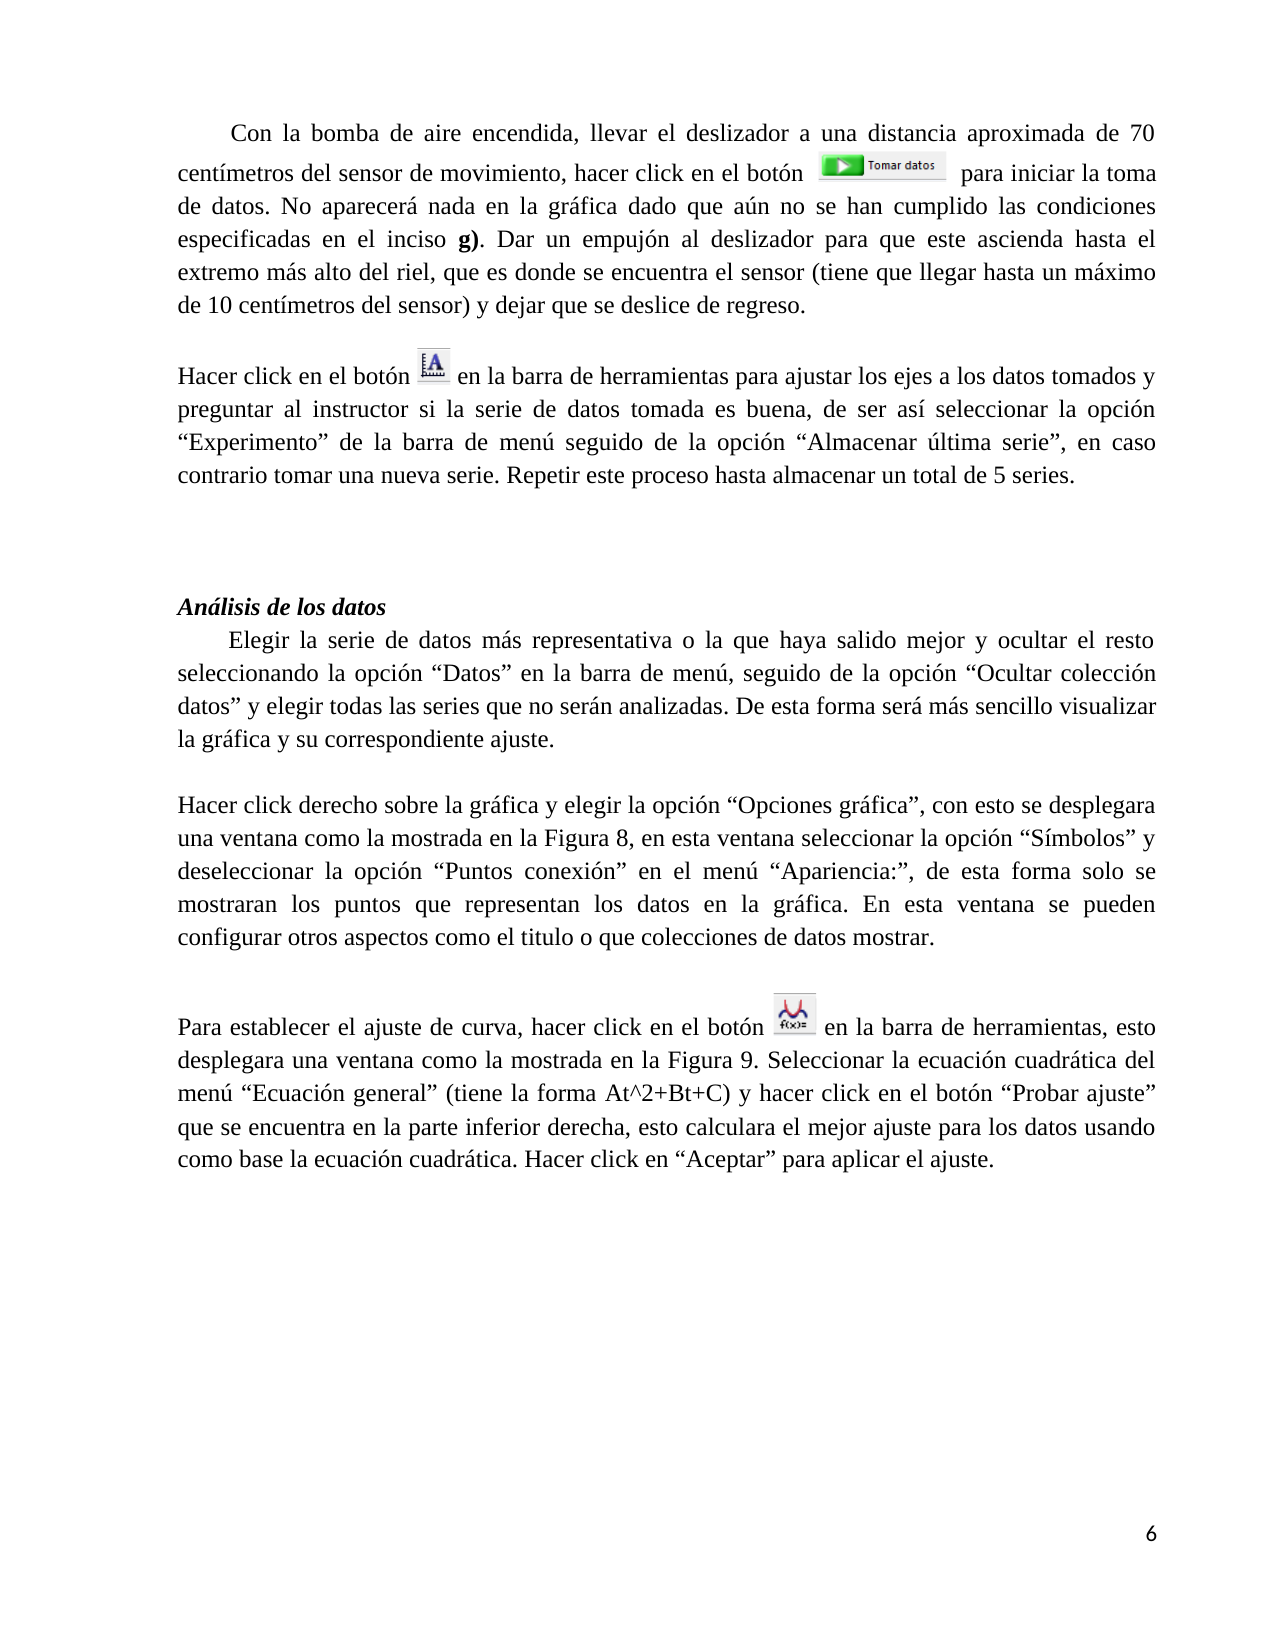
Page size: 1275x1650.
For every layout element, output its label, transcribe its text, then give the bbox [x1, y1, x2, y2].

picture [773, 993, 817, 1036]
text Análisis de los datos [177, 592, 1157, 621]
text Hacer click en el botón en la barra de herramientas para ajustar los ejes a los datos tomados y preguntar al instructor si la serie de datos tomada es buena, de ser así seleccionar la opción “Experimento” de la barra de menú seguido de la opción “Almacenar última serie”, en caso contrario tomar una nueva serie. Repetir este proceso hasta almacenar un total de 5 series. [177, 348, 1157, 489]
text Con la bomba de aire encendida, llevar el deslizador a una distancia aproximada de 70 centímetros del sensor de movimiento, hacer click en el botón para iniciar la toma de datos. No aparecerá nada en la gráfica dado que aún no se han cumplido las condiciones especificadas en el inciso g). Dar un empujón al deslizador para que este ascienda hasta el extremo más alto del riel, que es donde se encuentra el sensor (tiene que llegar hasta un máximo de 10 centímetros del sensor) y dejar que se deslice de regreso. [177, 118, 1157, 319]
text Para establecer el ajuste de curva, hacer click en el botón en la barra de herramientas, esto desplegara una ventana como la mostrada en la Figura 9. Seleccionar la ecuación cuadrática del menú “Ecuación general” (tiene la forma At^2+Bt+C) y hacer click en el botón “Probar ajuste” que se encuentra en la parte inferior derecha, esto calculara el mejor ajuste para los datos usando como base la ecuación cuadrática. Hacer click en “Aceptar” para aplicar el ajuste. [177, 994, 1157, 1173]
text Hacer click derecho sobre la gráfica y elegir la opción “Opciones gráfica”, con esto se desplegara una ventana como la mostrada en la Figura 8, en esta ventana seleccionar la opción “Símbolos” y deseleccionar la opción “Puntos conexión” en el menú “Apariencia:”, de esta forma solo se mostraran los puntos que representan los datos en la gráfica. En esta ventana se pueden configurar otros aspectos como el titulo o que colecciones de datos mostrar. [177, 790, 1157, 951]
text Elegir la serie de datos más representativa o la que haya salido mejor y ocultar el resto seleccionando la opción “Datos” en la barra de menú, seguido de la opción “Ocultar colección datos” y elegir todas las series que no serán analizadas. De esta forma será más sencillo visualizar la gráfica y su correspondiente ajuste. [177, 625, 1157, 753]
picture [818, 151, 947, 182]
picture [417, 348, 451, 385]
